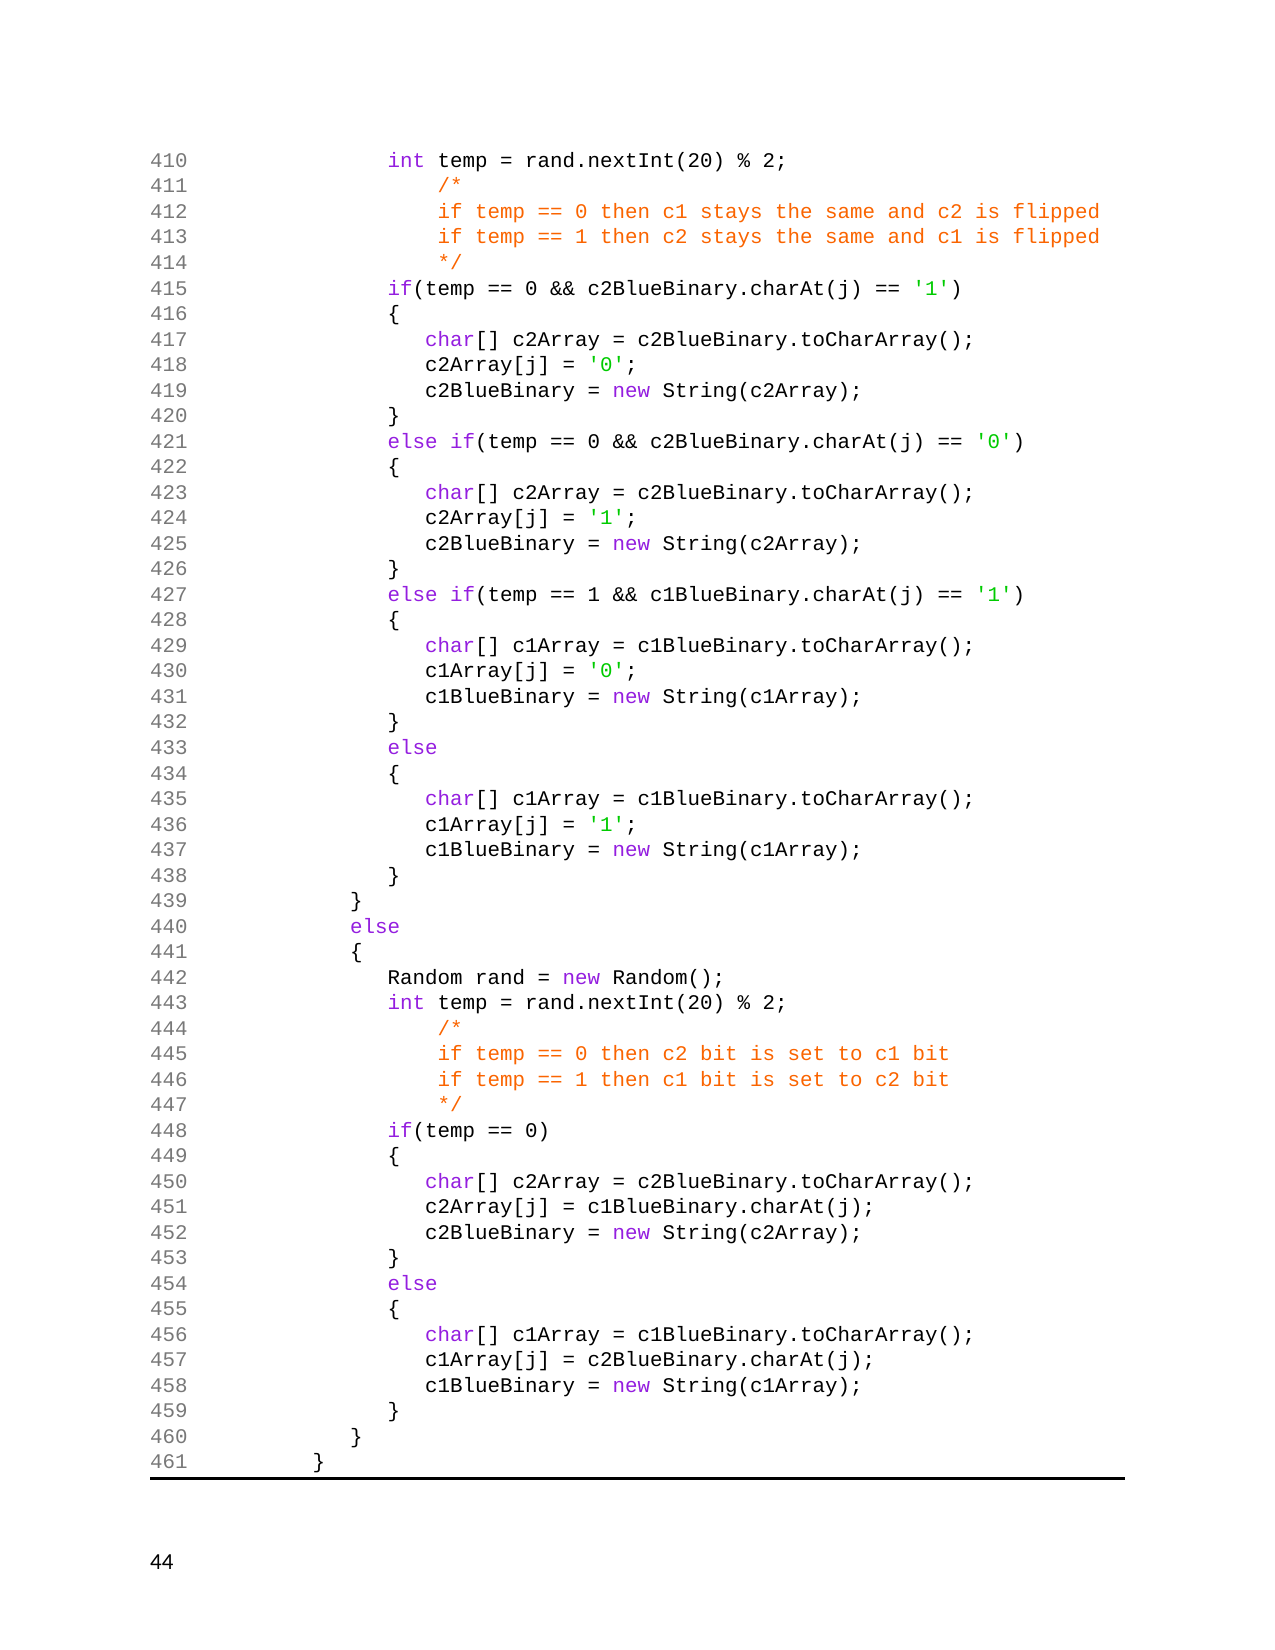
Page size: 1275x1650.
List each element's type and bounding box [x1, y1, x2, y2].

text [150, 150, 1125, 1477]
